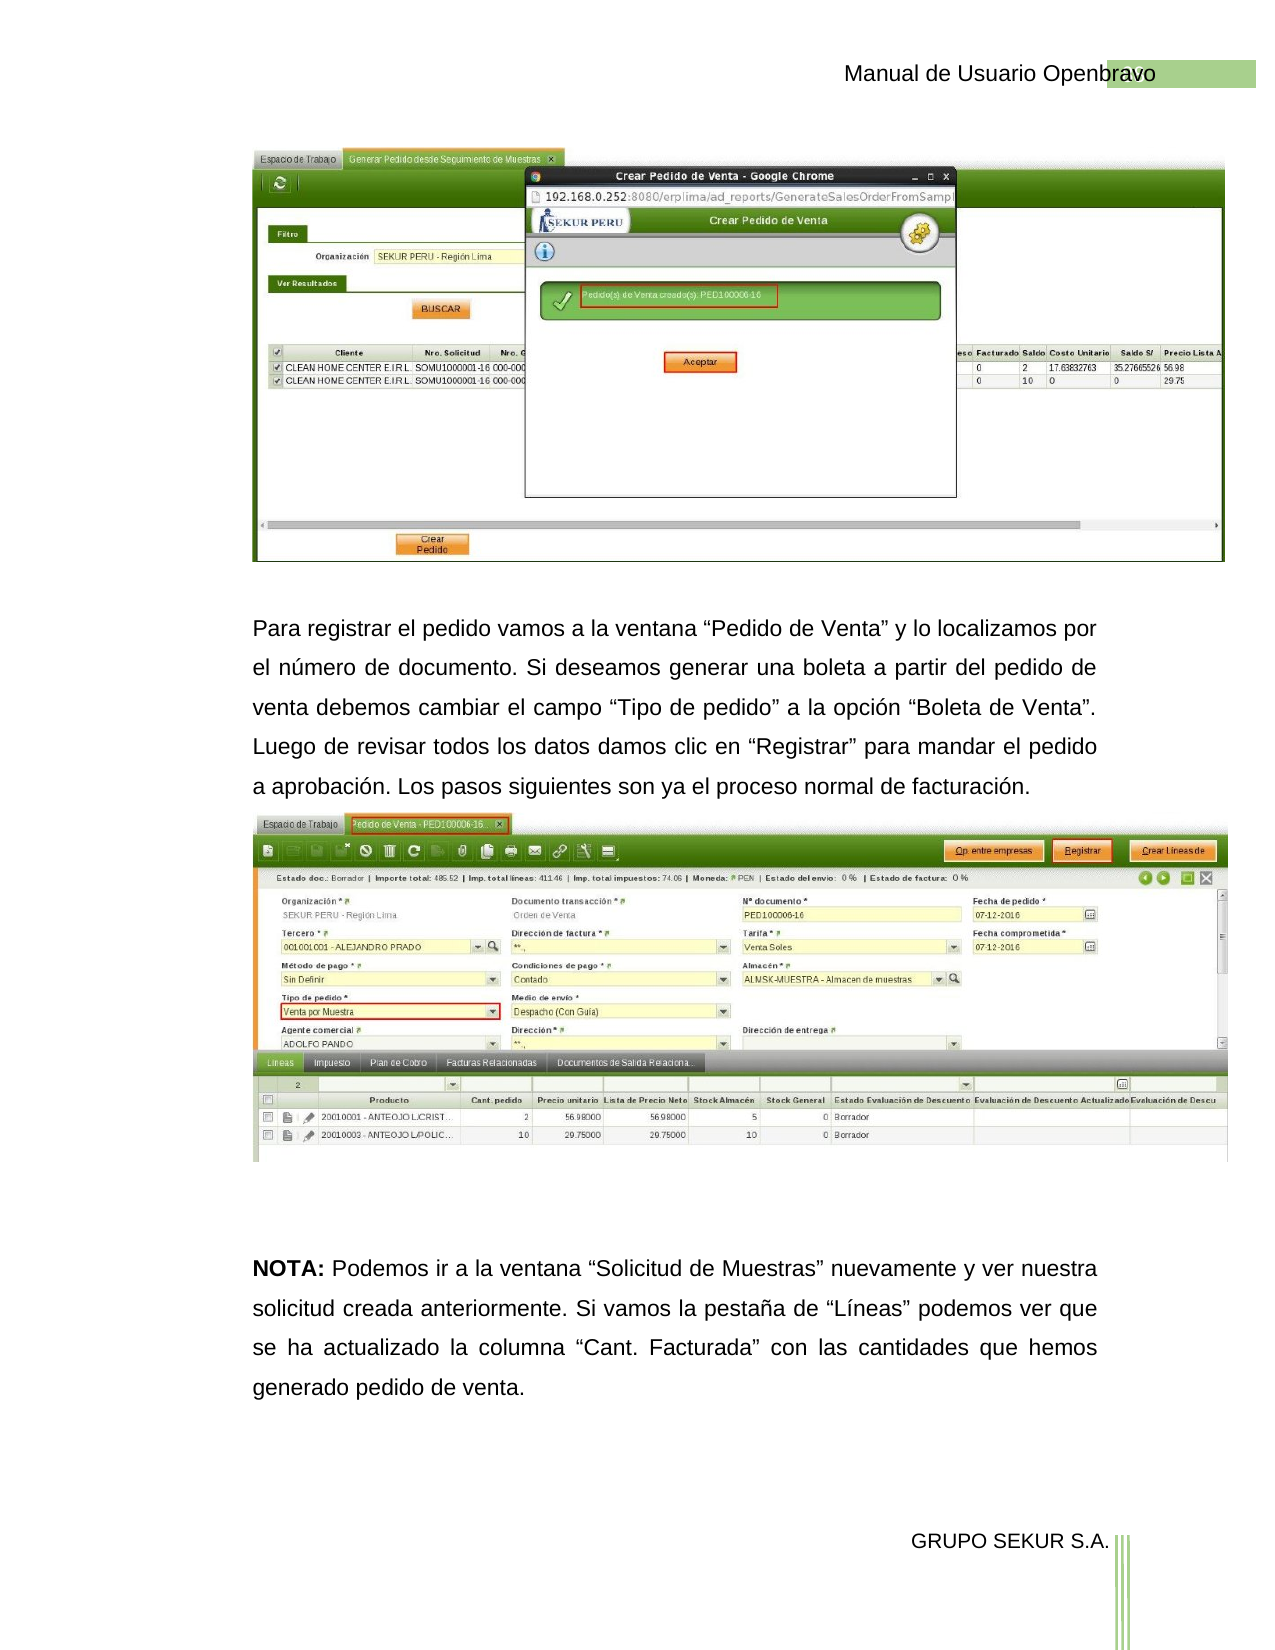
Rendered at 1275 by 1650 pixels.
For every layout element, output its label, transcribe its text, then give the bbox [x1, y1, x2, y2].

picture [252, 812, 1228, 1162]
list NOTA: Podemos ir a la ventana “Solicitud de Muestras” nuevamente y ver nuestra solicitud creada anteriormente. Si vamos la pestaña de “Líneas” podemos ver que se ha actualizado la columna “Cant. Facturada” con las cantidades que hemos generado pedido de venta. [252, 1255, 1098, 1400]
list Para registrar el pedido vamos a la ventana “Pedido de Venta” y lo localizamos por el número de documento. Si deseamos generar una boleta a partir del pedido de venta debemos cambiar el campo “Tipo de pedido” a la opción “Boleta de Venta”. Luego de revisar todos los datos damos clic en “Registrar” para mandar el pedido a aprobación. Los pasos siguientes son ya el proceso normal de facturación. [252, 615, 1098, 799]
picture [252, 147, 1225, 562]
